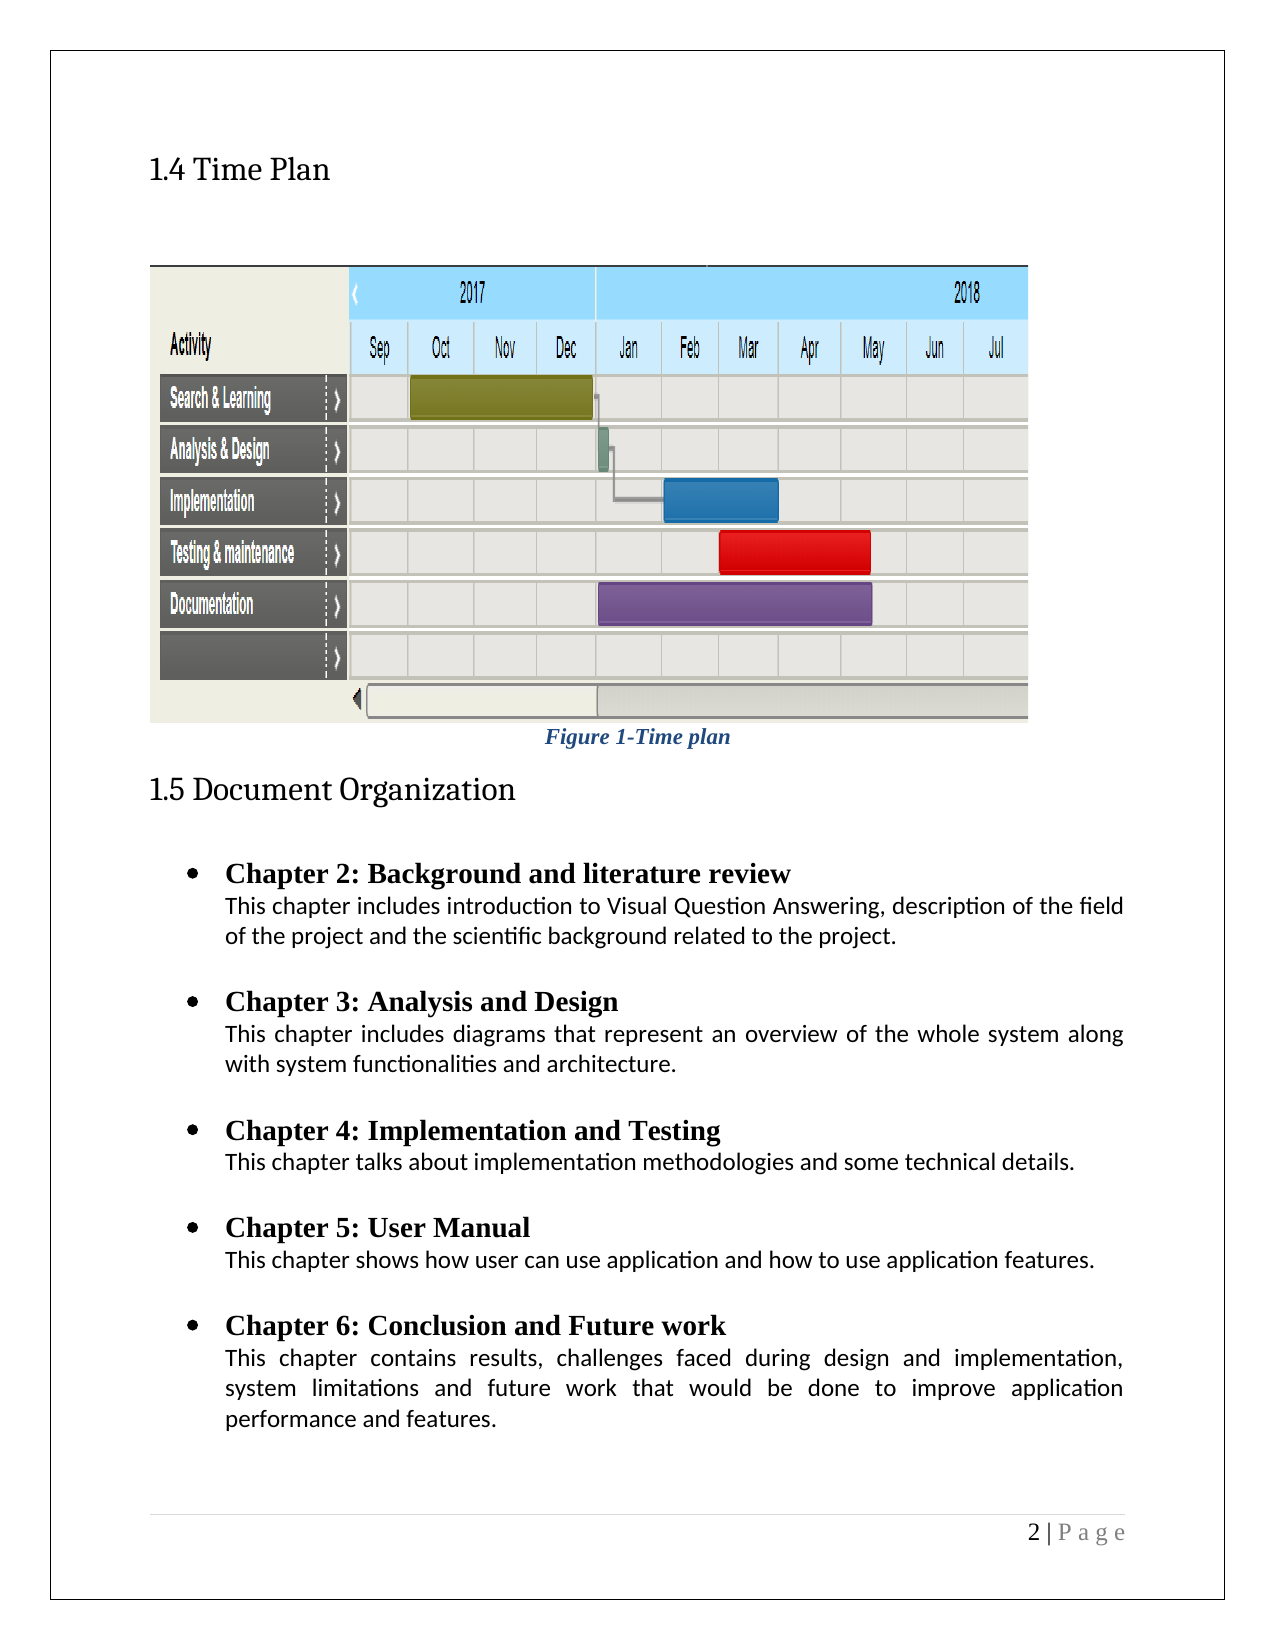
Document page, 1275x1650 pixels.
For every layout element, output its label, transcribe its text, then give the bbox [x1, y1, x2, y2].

list Chapter 5: User Manual [187, 1210, 1125, 1244]
list Chapter 4: Implementation and Testing [187, 1113, 1125, 1146]
list Chapter 6: Conclusion and Future work [187, 1308, 1125, 1342]
list Chapter 2: Background and literature review [187, 856, 1125, 890]
list This chapter talks about implementation methodologies and some technical details. [225, 1146, 1125, 1177]
subtitle 1.4 Time Plan [150, 150, 1125, 188]
subtitle 1.5 Document Organization [150, 770, 1125, 808]
list Chapter 3: Analysis and Design [187, 984, 1125, 1018]
list This chapter contains results, challenges faced during design and implementation, system limitations and future work that would be done to improve application performance and features. [225, 1342, 1125, 1433]
list This chapter shows how user can use application and how to use application features. [225, 1244, 1125, 1274]
picture [150, 265, 1029, 723]
list This chapter includes introduction to Visual Question Answering, description of the field of the project and the scientific background related to the project. [225, 890, 1125, 951]
list This chapter includes diagrams that represent an overview of the whole system along with system functionalities and architecture. [225, 1018, 1125, 1079]
text Figure 1-Time plan [150, 723, 1125, 749]
